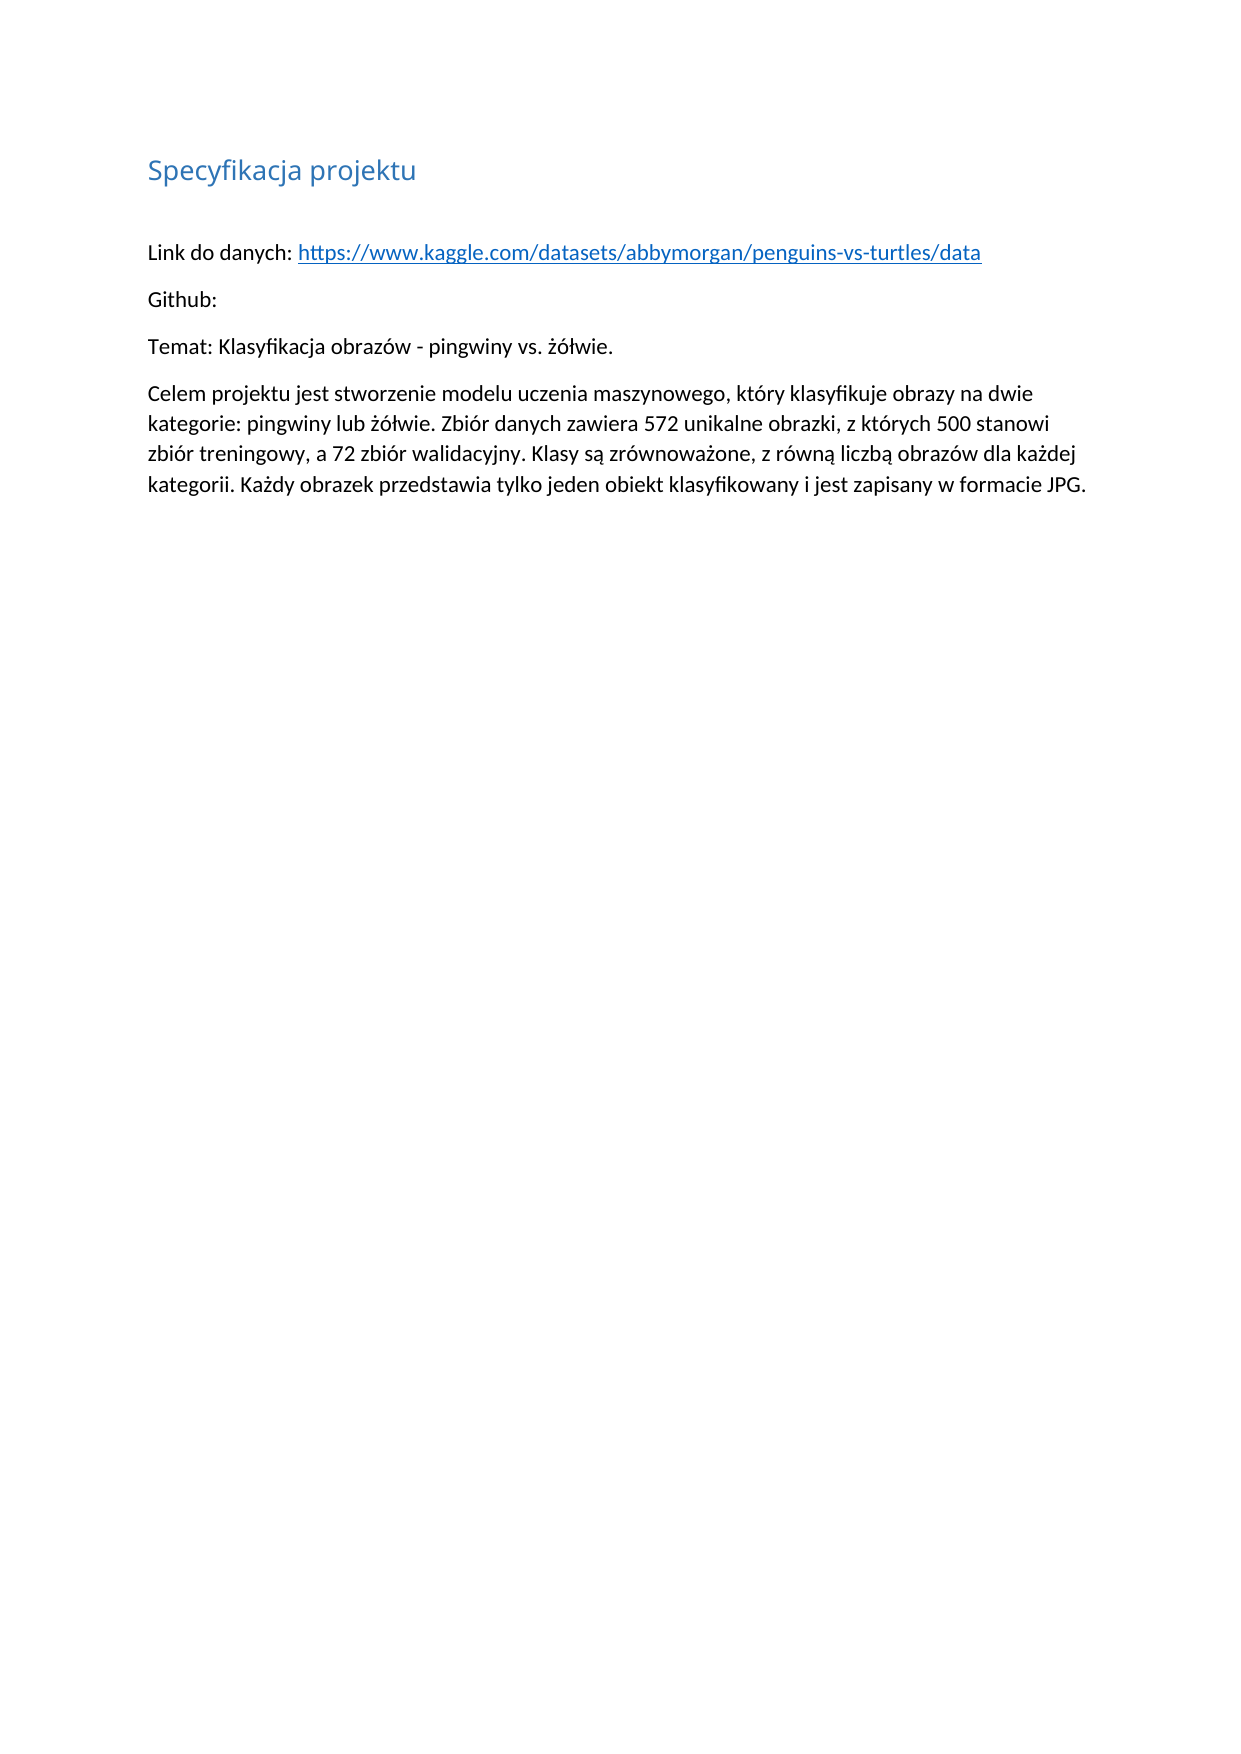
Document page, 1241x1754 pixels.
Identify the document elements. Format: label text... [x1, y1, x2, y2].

subtitle Specyfikacja projektu [148, 152, 1093, 189]
text Link do danych: https://www.kaggle.com/datasets/abbymorgan/penguins-vs-turtles/data [148, 238, 1093, 266]
text Temat: Klasyfikacja obrazów - pingwiny vs. żółwie. [148, 332, 1093, 360]
text Celem projektu jest stworzenie modelu uczenia maszynowego, który klasyfikuje obrazy na dwie kategorie: pingwiny lub żółwie. Zbiór danych zawiera 572 unikalne obrazki, z których 500 stanowi zbiór treningowy, a 72 zbiór walidacyjny. Klasy są zrównoważone, z równą liczbą obrazów dla każdej kategorii. Każdy obrazek przedstawia tylko jeden obiekt klasyfikowany i jest zapisany w formacie JPG. [148, 379, 1093, 498]
text Github: [148, 285, 1093, 313]
